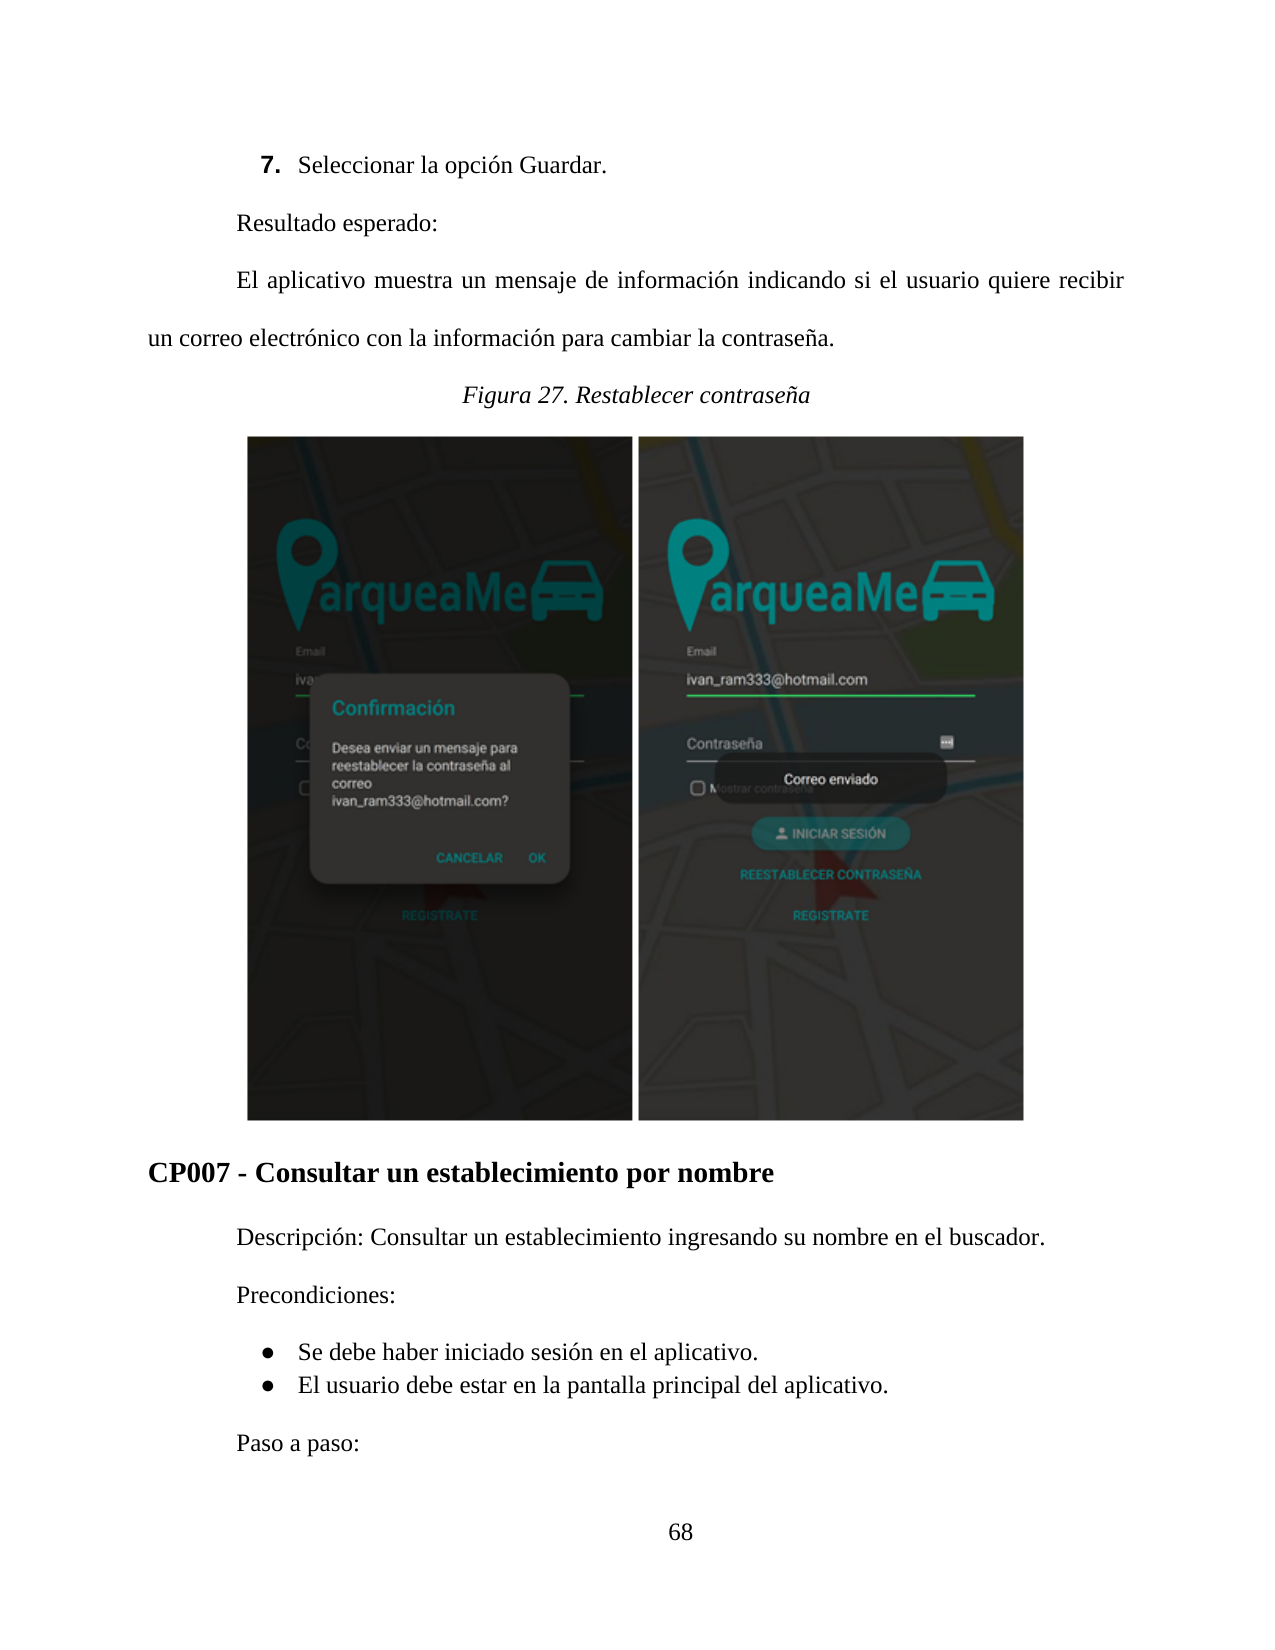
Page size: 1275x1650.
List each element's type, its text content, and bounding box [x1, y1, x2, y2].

text Precondiciones: [148, 1280, 1125, 1308]
text Figura 27. Restablecer contraseña [148, 380, 1125, 409]
text CP007 - Consultar un establecimiento por nombre [148, 1155, 1125, 1189]
text Resultado esperado: [148, 208, 1125, 236]
list Seleccionar la opción Guardar. [260, 150, 1125, 179]
picture [243, 429, 1030, 1127]
text Paso a paso: [148, 1428, 1125, 1456]
list Se debe haber iniciado sesión en el aplicativo. [260, 1337, 1125, 1366]
text Descripción: Consultar un establecimiento ingresando su nombre en el buscador. [148, 1222, 1125, 1251]
text El aplicativo muestra un mensaje de información indicando si el usuario quiere recibir un correo electrónico con la información para cambiar la contraseña. [148, 265, 1125, 351]
list El usuario debe estar en la pantalla principal del aplicativo. [260, 1370, 1125, 1399]
